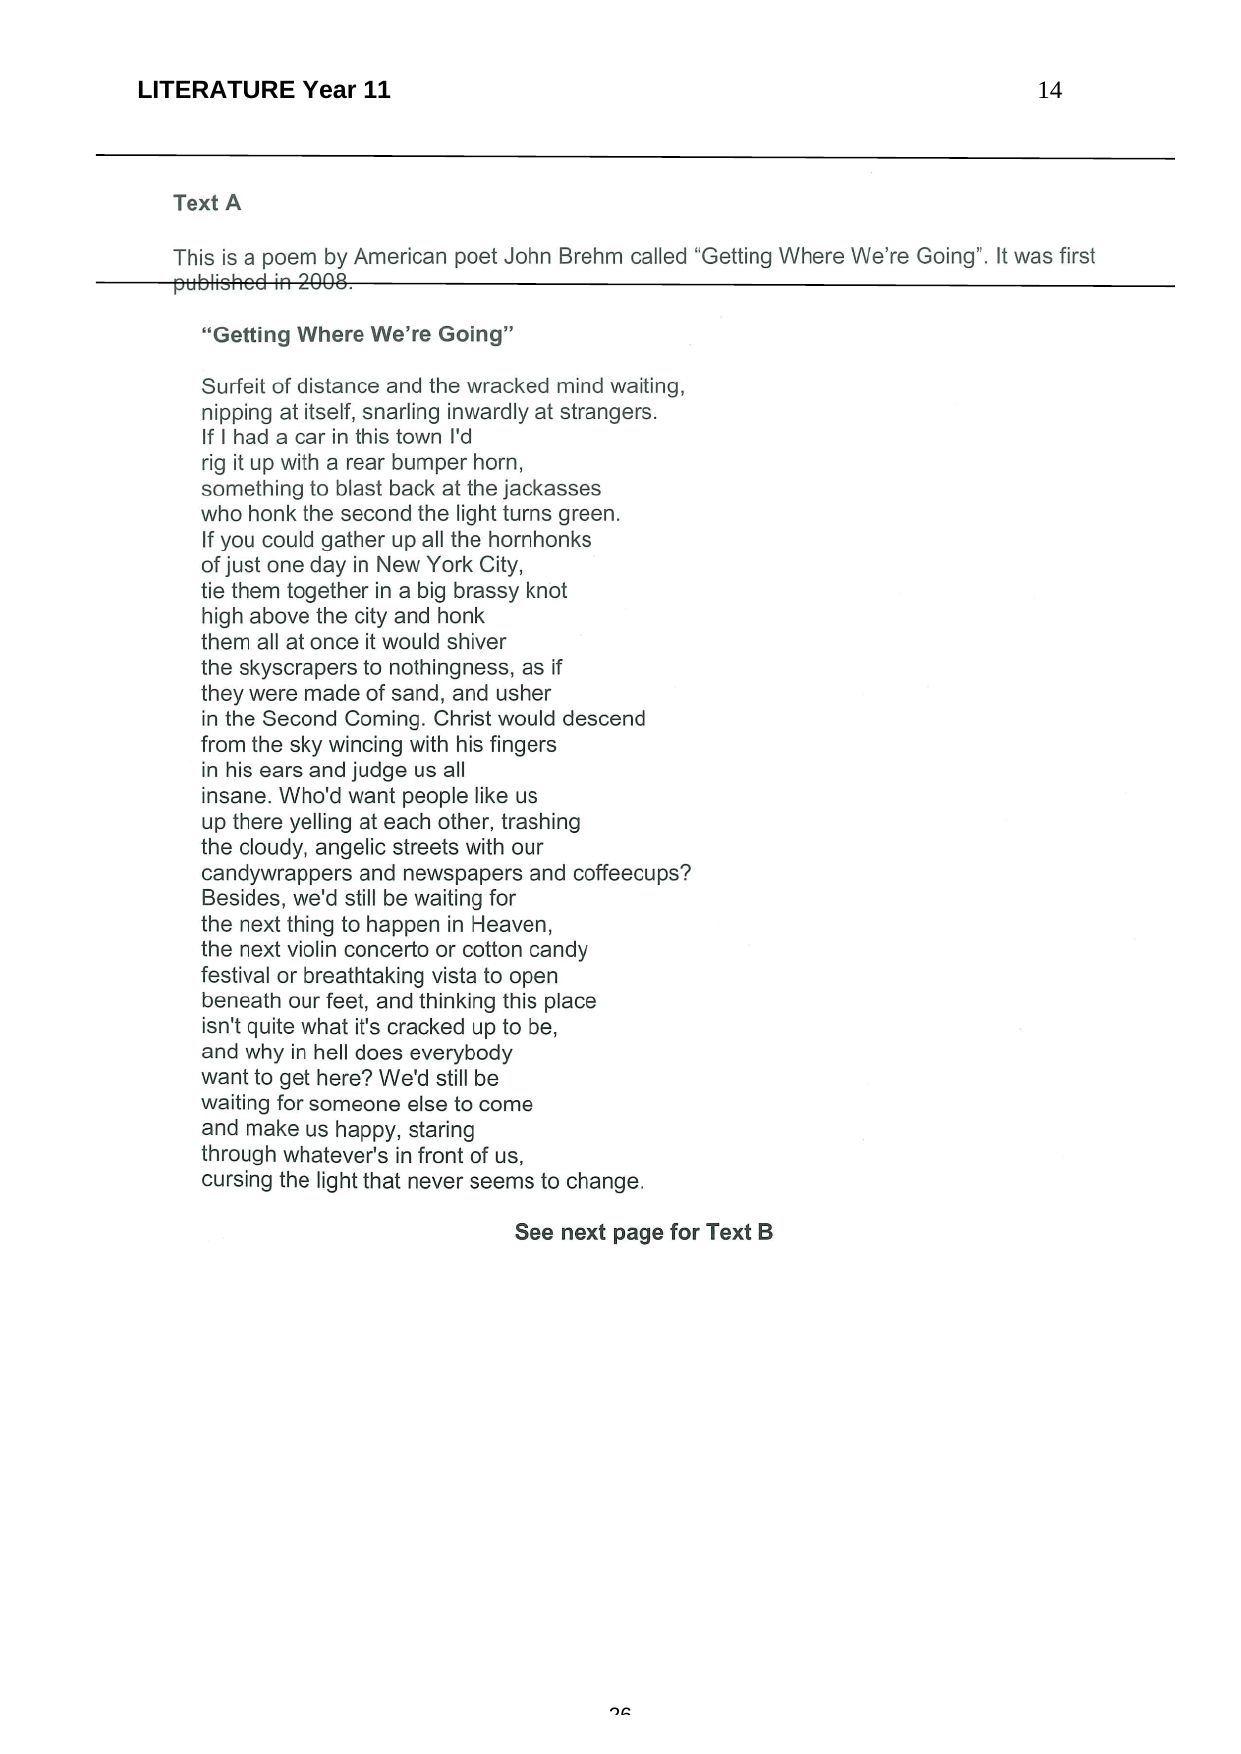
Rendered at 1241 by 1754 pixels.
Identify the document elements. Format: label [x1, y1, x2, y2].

picture [137, 284, 1150, 1275]
picture [137, 161, 1150, 285]
